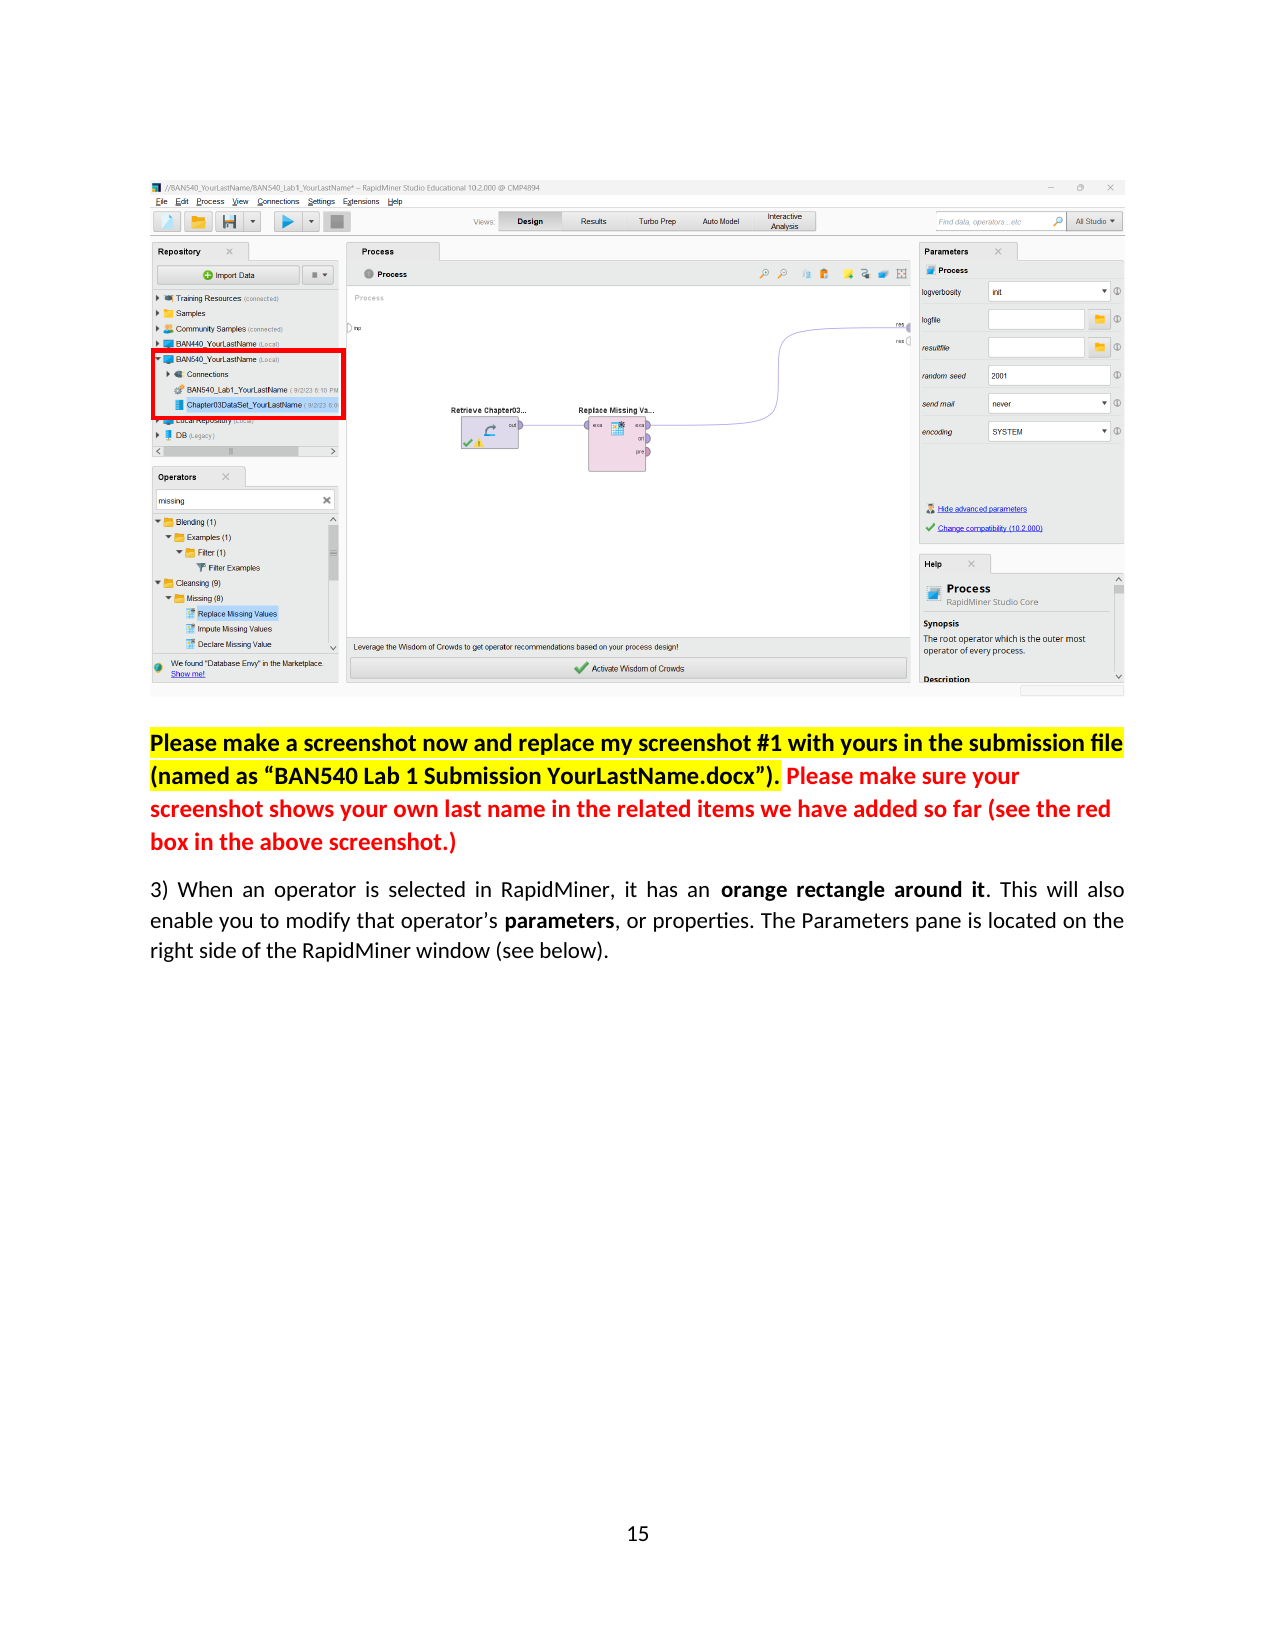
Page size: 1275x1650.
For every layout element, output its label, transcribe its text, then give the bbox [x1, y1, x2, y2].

picture [150, 180, 1125, 697]
text 3) When an operator is selected in RapidMiner, it has an orange rectangle around it. This will also enable you to modify that operator’s parameters, or properties. The Parameters pane is located on the right side of the RapidMiner window (see below). [150, 876, 1125, 964]
text Please make a screenshot now and replace my screenshot #1 with yours in the submission file (named as “BAN540 Lab 1 Submission YourLastName.docx”). Please make sure your screenshot shows your own last name in the related items we have added so far (see the red box in the above screenshot.) [150, 727, 1125, 856]
